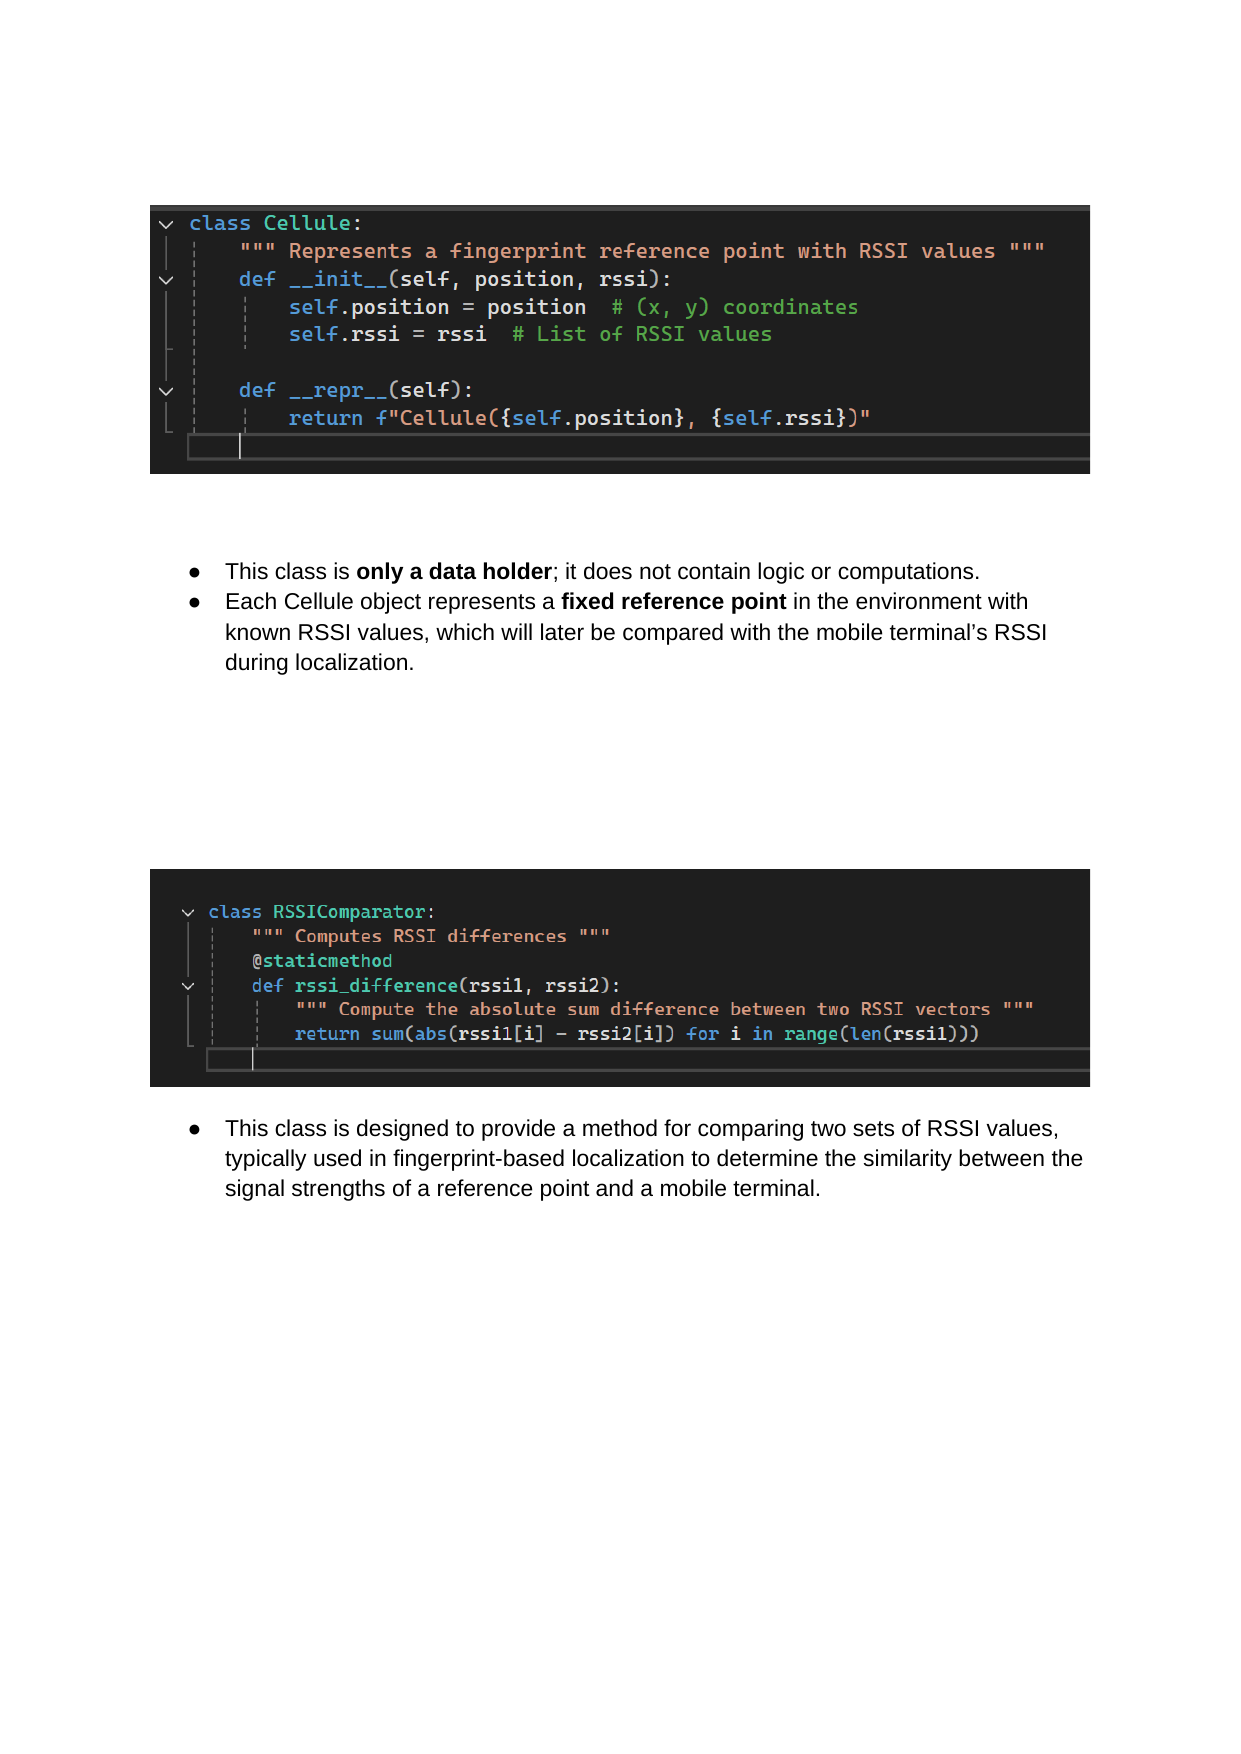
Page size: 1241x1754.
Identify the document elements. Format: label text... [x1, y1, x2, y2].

picture [150, 205, 1091, 474]
picture [150, 869, 1091, 1087]
list Each Cellule object represents a fixed reference point in the environment with known RSSI values, which will later be compared with the mobile terminal’s RSSI during localization. [187, 588, 1090, 675]
list This class is only a data holder; it does not contain logic or computations. [187, 558, 1090, 584]
list This class is designed to provide a method for comparing two sets of RSSI values, typically used in fingerprint-based localization to determine the similarity between the signal strengths of a reference point and a mobile terminal. [187, 1115, 1090, 1202]
